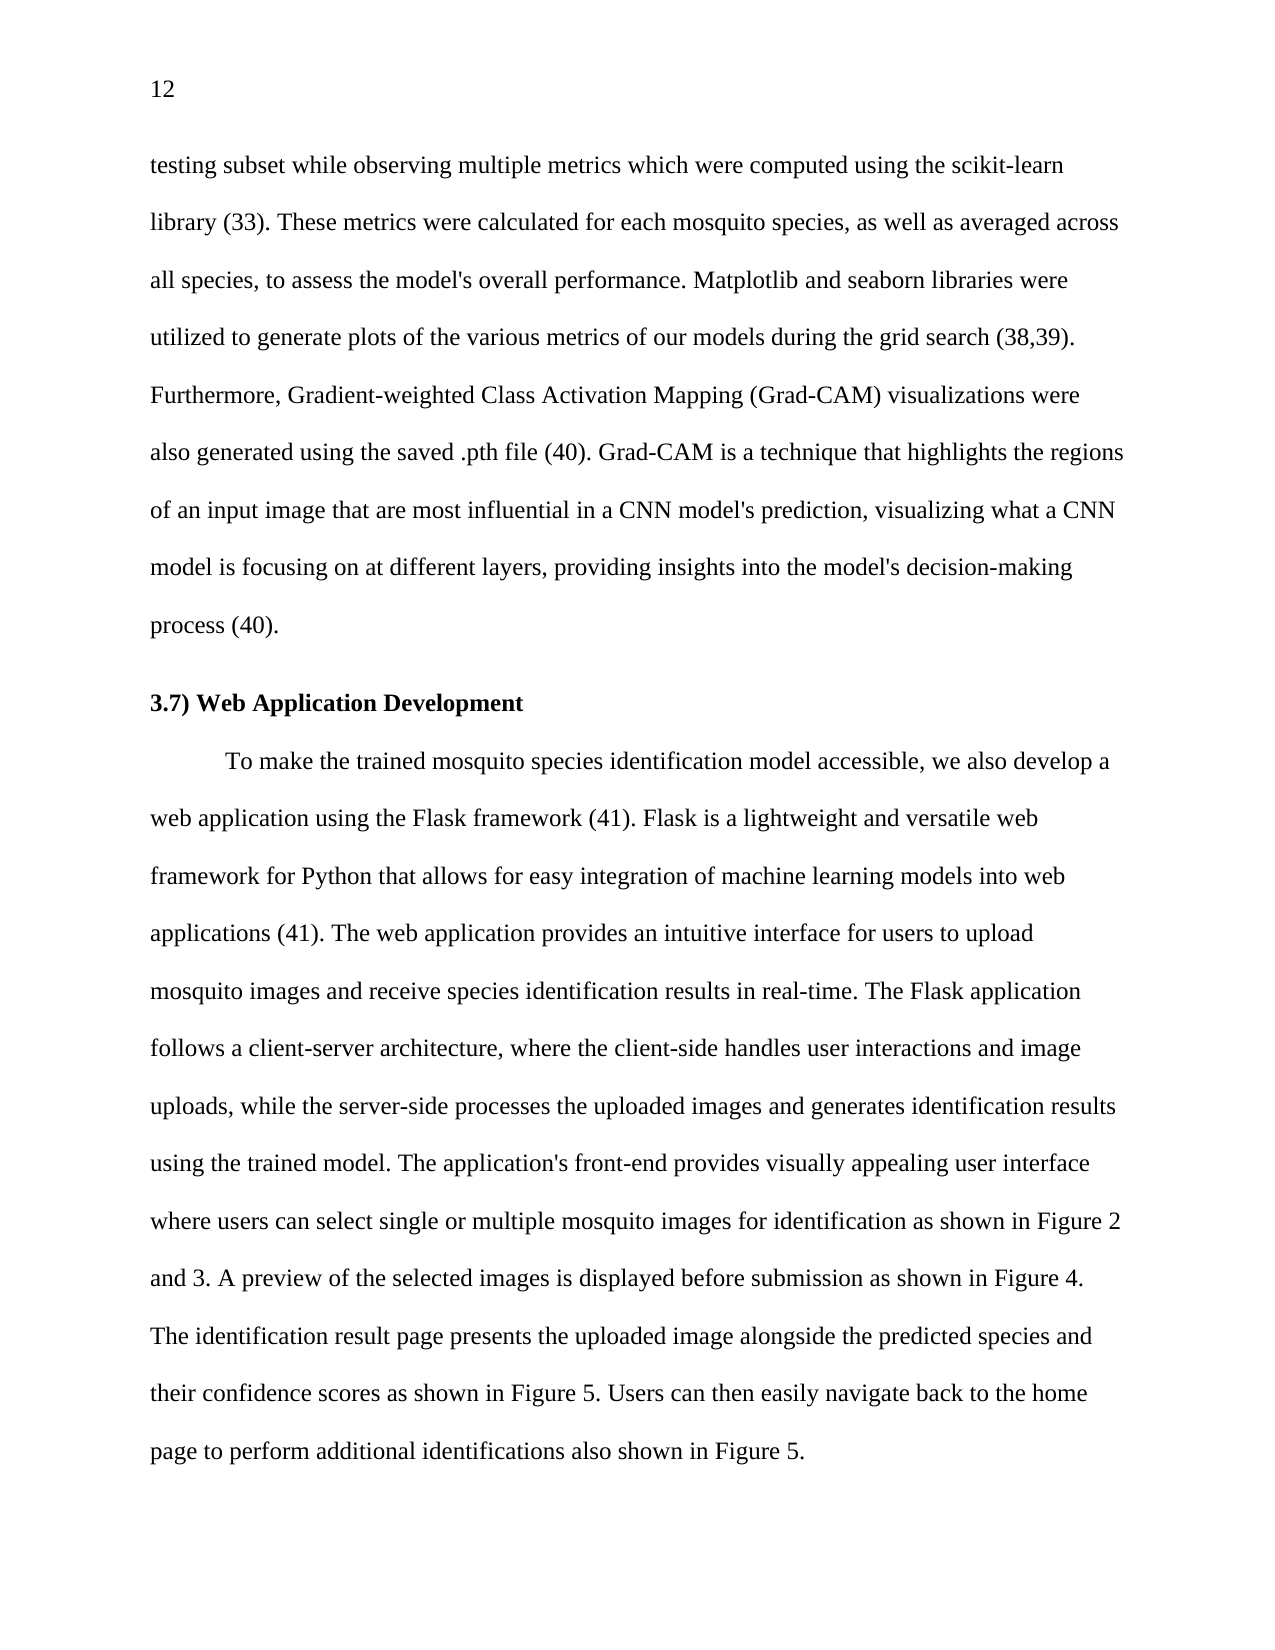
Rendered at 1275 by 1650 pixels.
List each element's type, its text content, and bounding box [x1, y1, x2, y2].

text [150, 150, 1125, 639]
subtitle 3.7) Web Application Development [150, 688, 1125, 717]
text To make the trained mosquito species identification model accessible, we also develop a web application using the Flask framework (41). Flask is a lightweight and versatile web framework for Python that allows for easy integration of machine learning models into web applications (41). The web application provides an intuitive interface for users to upload mosquito images and receive species identification results in real-time. The Flask application follows a client-server architecture, where the client-side handles user interactions and image uploads, while the server-side processes the uploaded images and generates identification results using the trained model. The application's front-end provides visually appealing user interface where users can select single or multiple mosquito images for identification as shown in Figure 2 and 3. A preview of the selected images is displayed before submission as shown in Figure 4. The identification result page presents the uploaded image alongside the predicted species and their confidence scores as shown in Figure 5. Users can then easily navigate back to the home page to perform additional identifications also shown in Figure 5. [150, 746, 1125, 1464]
